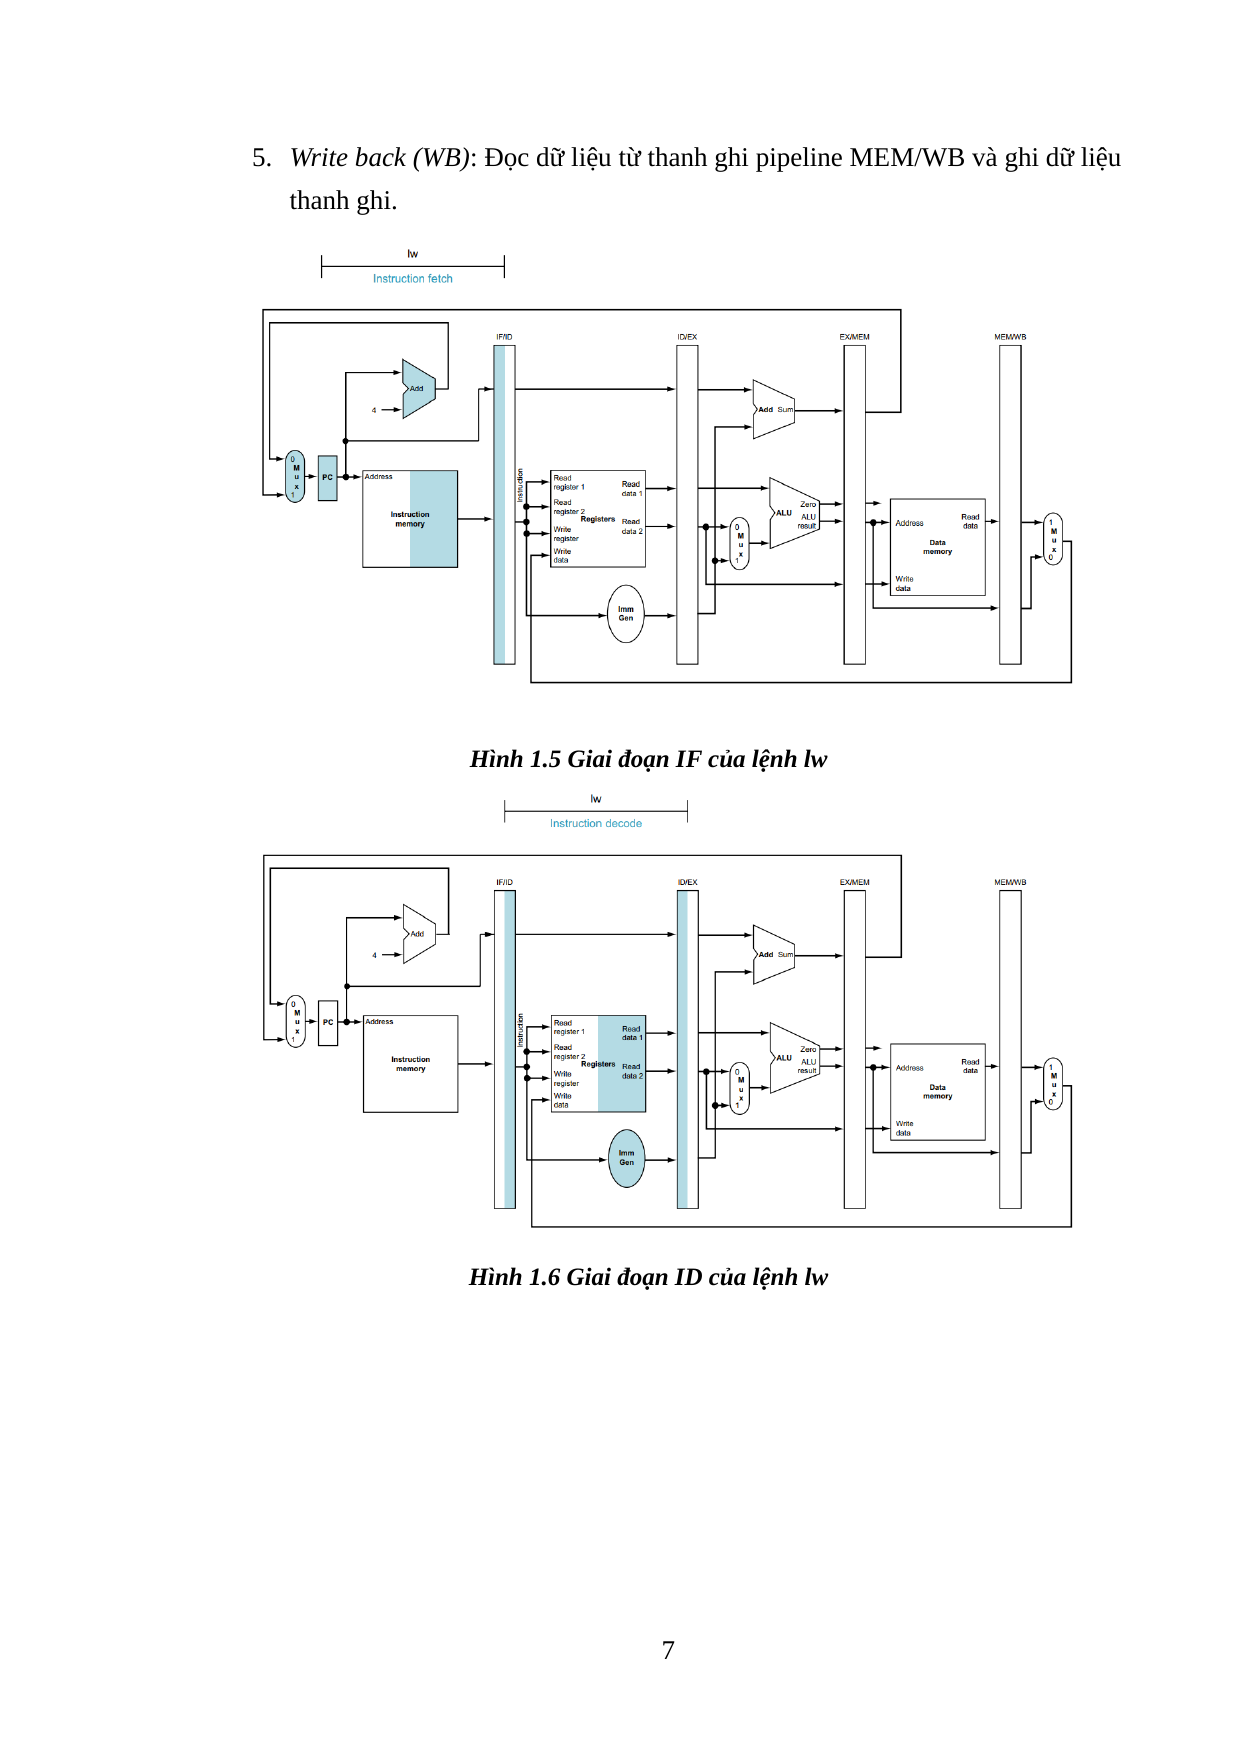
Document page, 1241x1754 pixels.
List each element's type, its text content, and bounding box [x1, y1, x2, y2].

picture [252, 790, 1085, 1231]
picture [257, 235, 1079, 692]
text Hình 1.6 Giai đoạn ID của lệnh lw [177, 1257, 1122, 1295]
text Hình 1.5 Giai đoạn IF của lệnh lw [177, 740, 1122, 778]
list Write back (WB): Đọc dữ liệu từ thanh ghi pipeline MEM/WB và ghi dữ liệu thanh ghi. [252, 138, 1122, 218]
